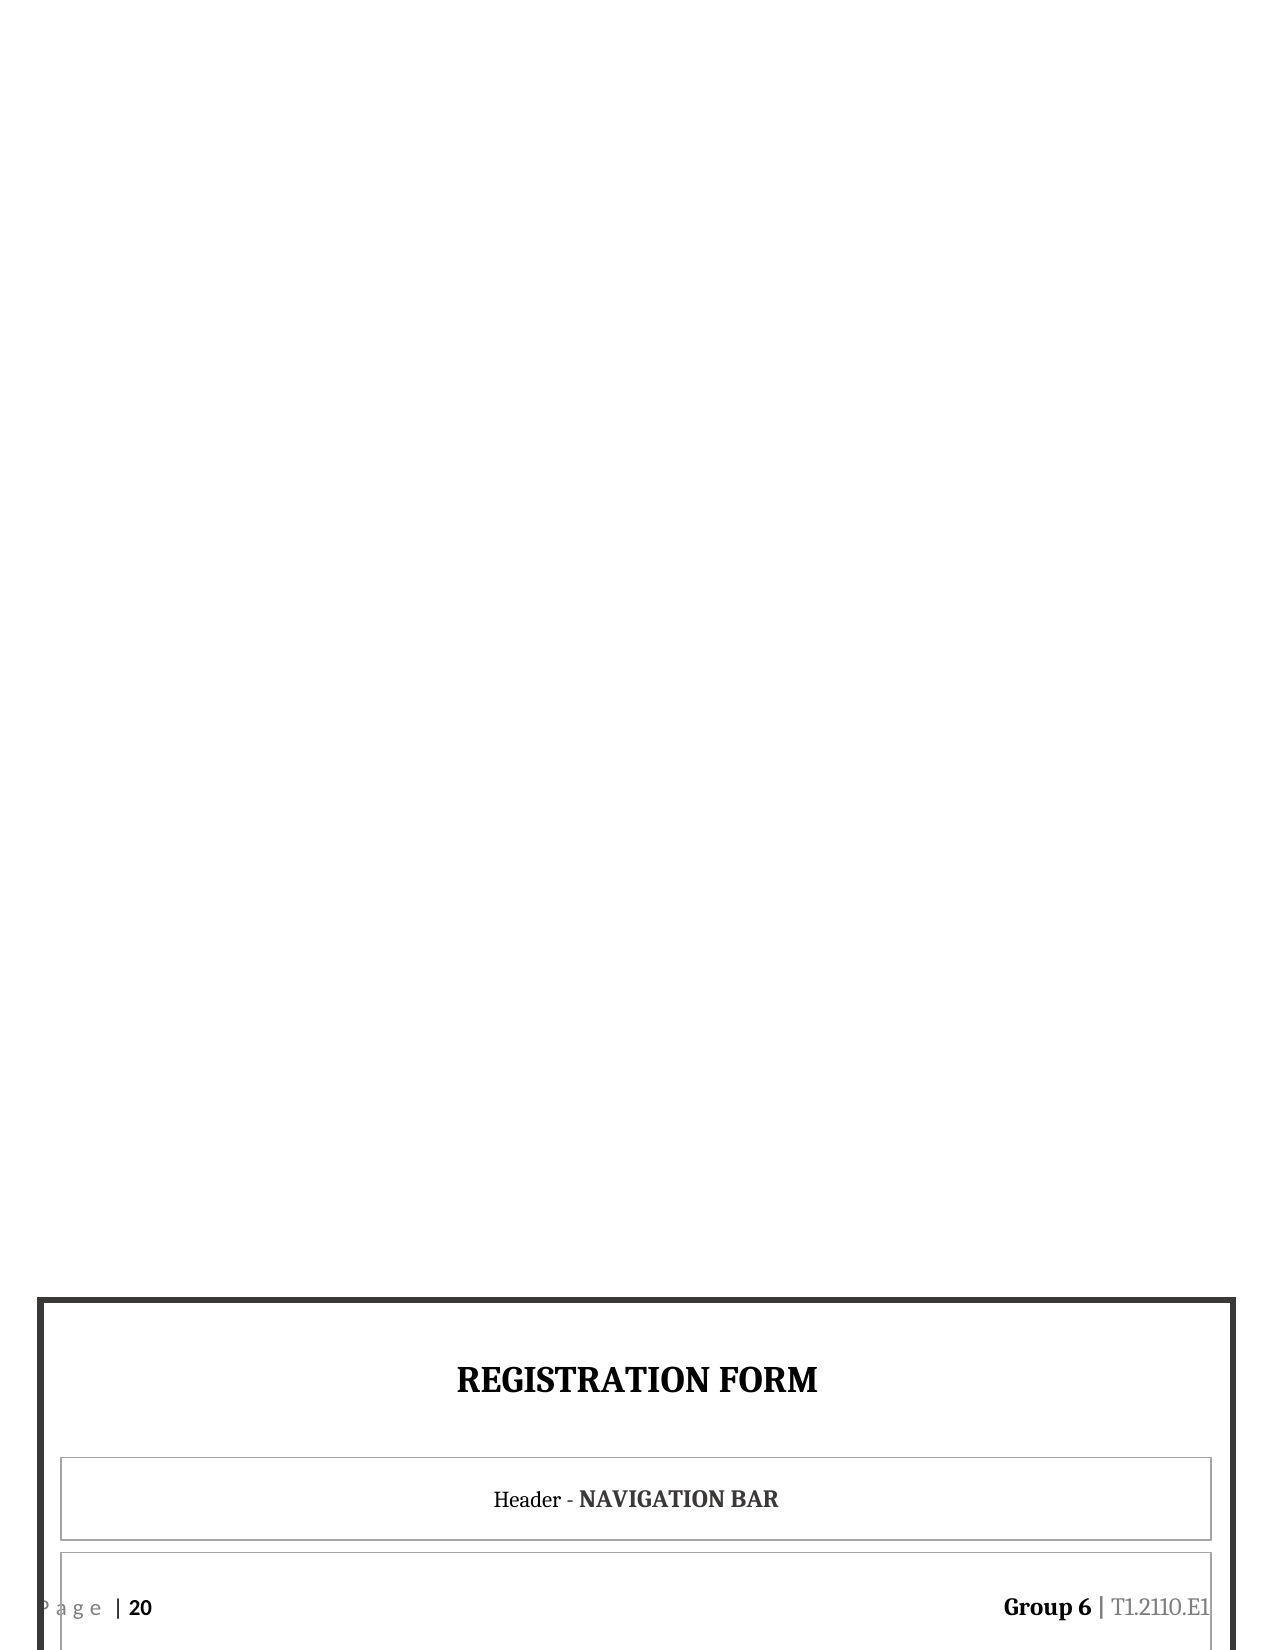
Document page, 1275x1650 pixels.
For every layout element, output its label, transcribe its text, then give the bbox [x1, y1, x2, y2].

text REGISTRATION FORM [44, 1358, 1230, 1401]
